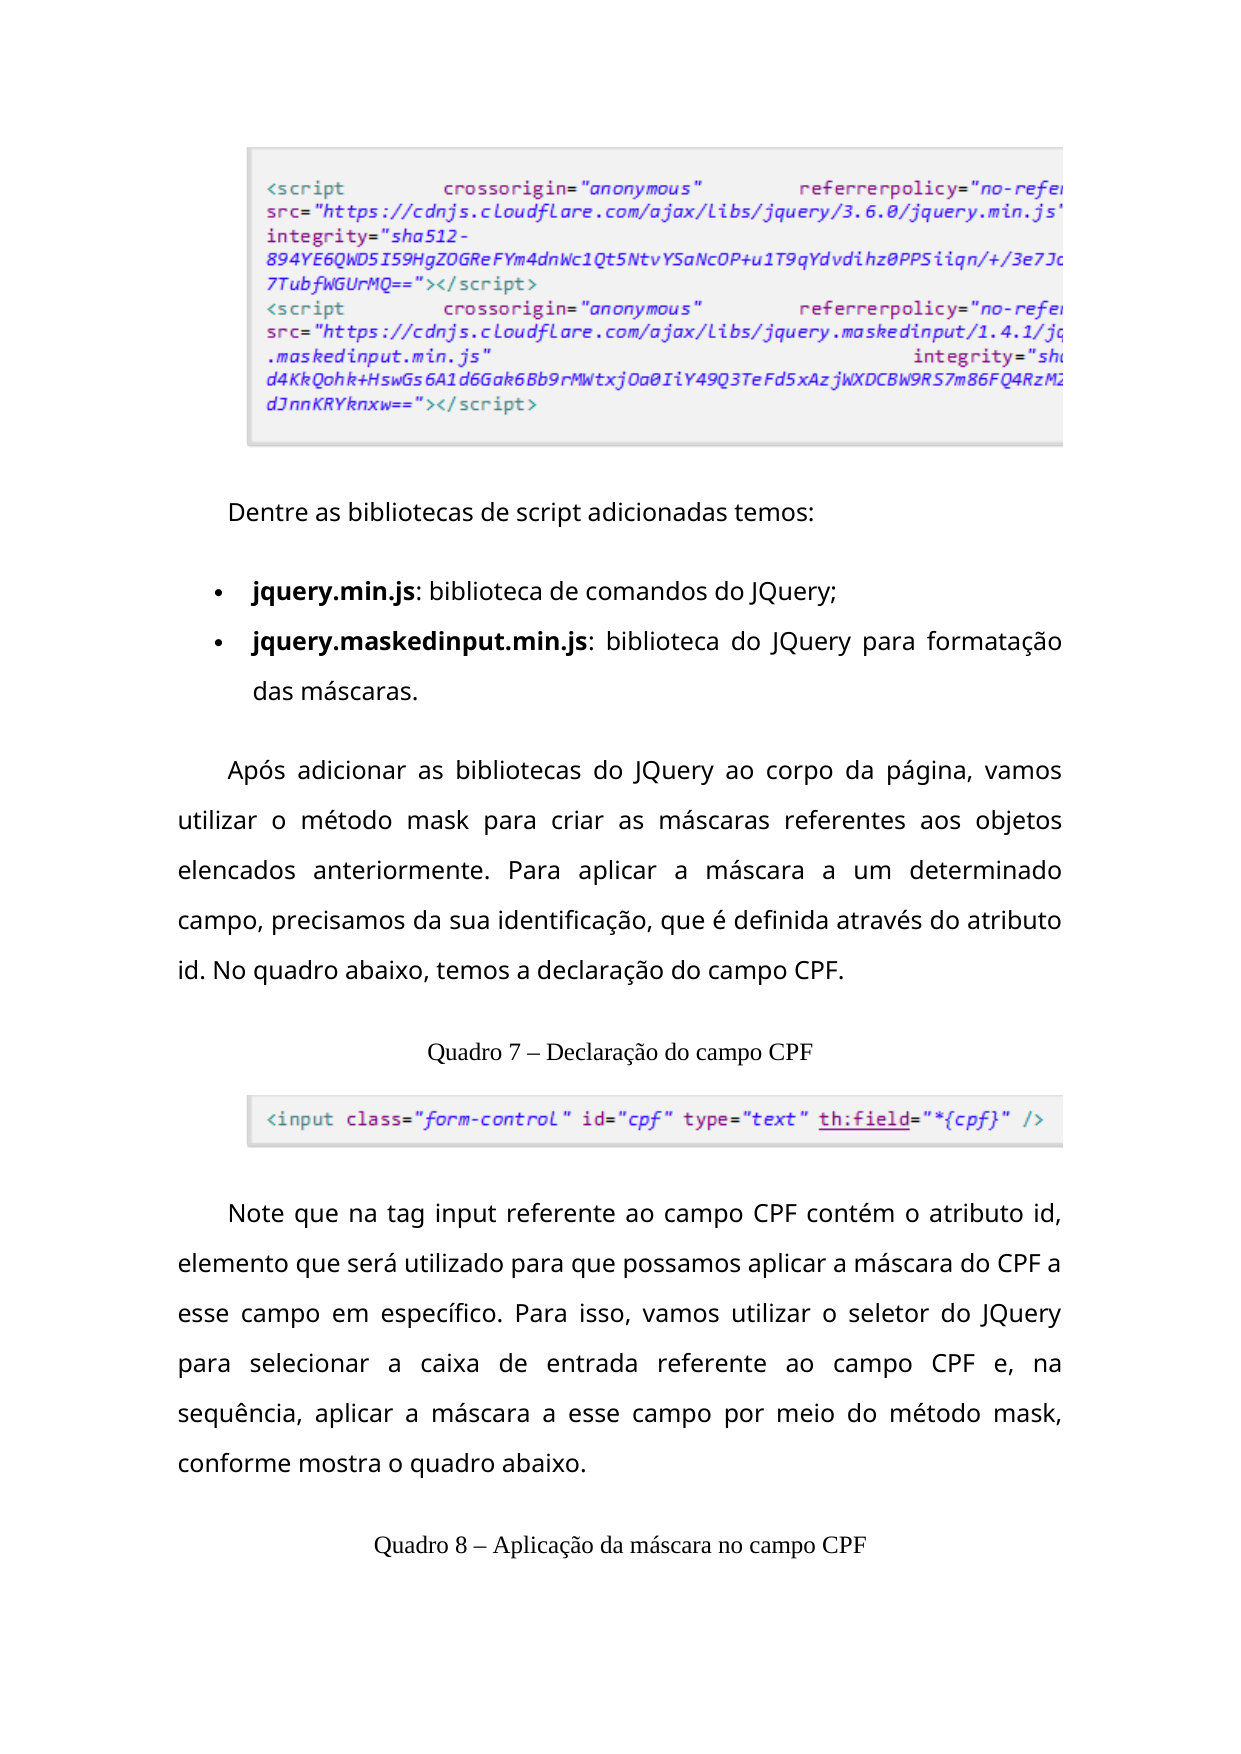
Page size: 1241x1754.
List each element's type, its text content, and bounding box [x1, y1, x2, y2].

text Após adicionar as bibliotecas do JQuery ao corpo da página, vamos utilizar o método mask para criar as máscaras referentes aos objetos elencados anteriormente. Para aplicar a máscara a um determinado campo, precisamos da sua identificação, que é definida através do atributo id. No quadro abaixo, temos a declaração do campo CPF. [177, 737, 1063, 987]
text Quadro 8 – Aplicação da máscara no campo CPF [177, 1509, 1063, 1559]
text Quadro 7 – Declaração do campo CPF [177, 1016, 1063, 1066]
picture [177, 147, 1063, 449]
picture [177, 1095, 1063, 1151]
list jquery.min.js: biblioteca de comandos do JQuery; [215, 557, 1063, 607]
list jquery.maskedinput.min.js: biblioteca do JQuery para formatação das máscaras. [215, 607, 1063, 707]
text Dentre as bibliotecas de script adicionadas temos: [177, 478, 1063, 528]
text Note que na tag input referente ao campo CPF contém o atributo id, elemento que será utilizado para que possamos aplicar a máscara do CPF a esse campo em específico. Para isso, vamos utilizar o seletor do JQuery para selecionar a caixa de entrada referente ao campo CPF e, na sequência, aplicar a máscara a esse campo por meio do método mask, conforme mostra o quadro abaixo. [177, 1179, 1063, 1479]
